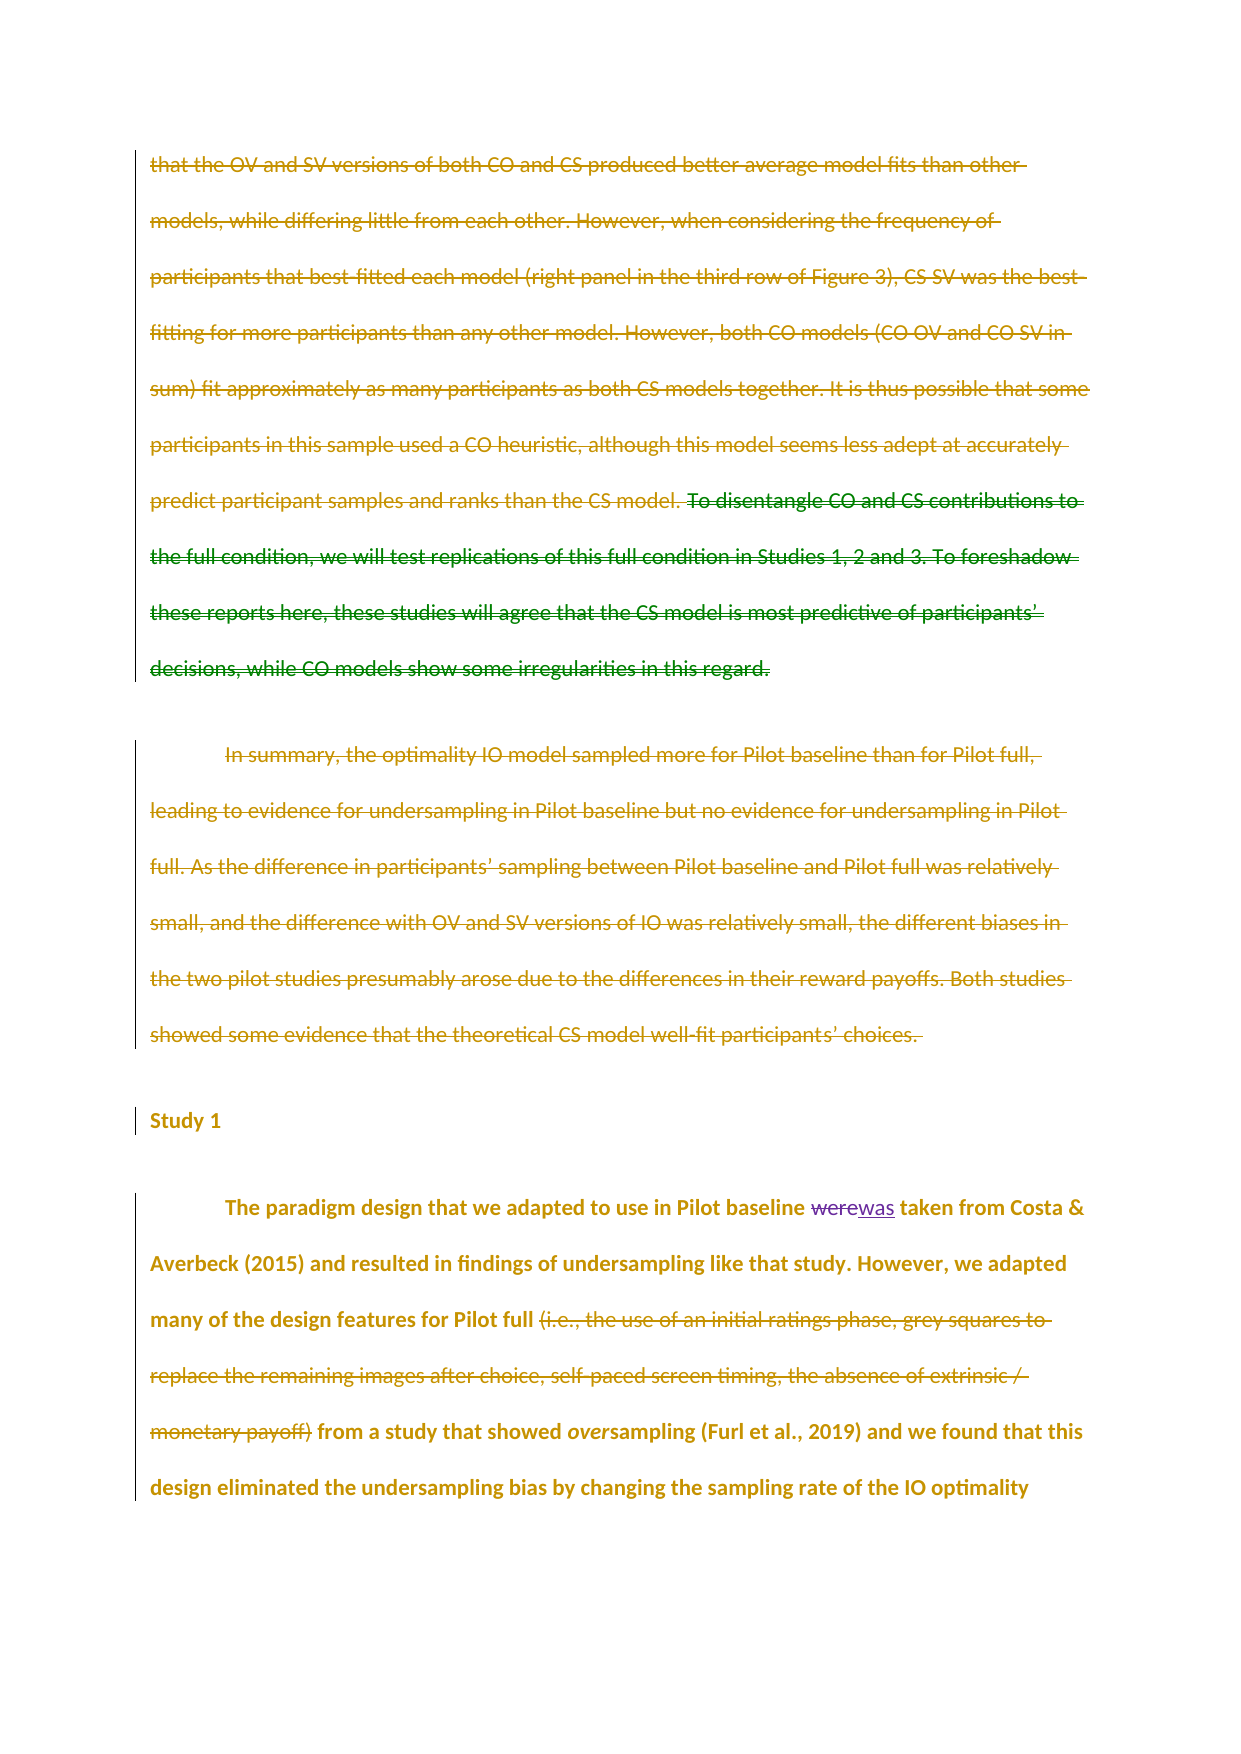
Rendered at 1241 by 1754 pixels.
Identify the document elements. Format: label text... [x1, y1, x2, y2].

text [150, 1193, 1090, 1501]
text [150, 150, 1090, 389]
text Study 1 [150, 1107, 1090, 1135]
